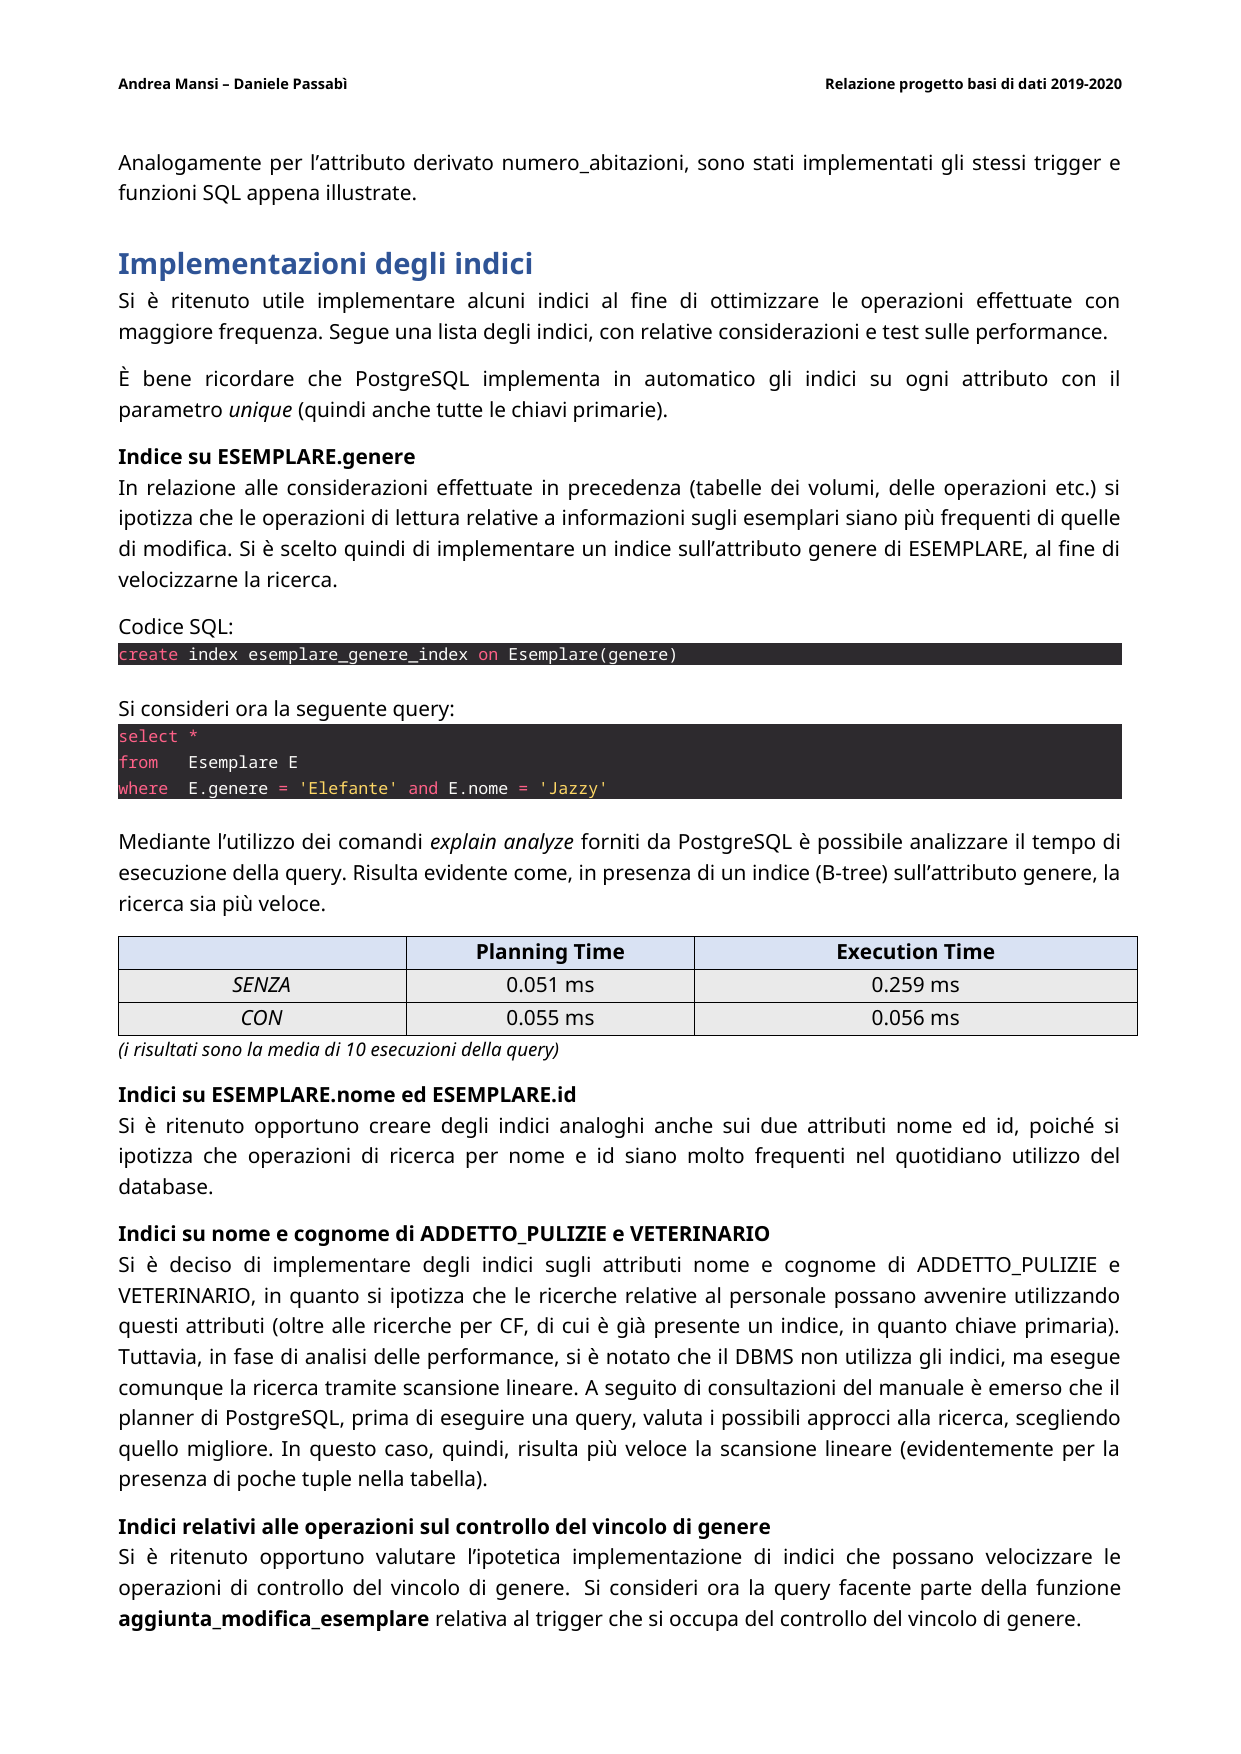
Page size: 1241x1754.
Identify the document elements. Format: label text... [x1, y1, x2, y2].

text Si è deciso di implementare degli indici sugli attributi nome e cognome di ADDETTO_PULIZIE e VETERINARIO, in quanto si ipotizza che le ricerche relative al personale possano avvenire utilizzando questi attributi (oltre alle ricerche per CF, di cui è già presente un indice, in quanto chiave primaria). Tuttavia, in fase di analisi delle performance, si è notato che il DBMS non utilizza gli indici, ma esegue comunque la ricerca tramite scansione lineare. A seguito di consultazioni del manuale è emerso che il planner di PostgreSQL, prima di eseguire una query, valuta i possibili approcci alla ricerca, scegliendo quello migliore. In questo caso, quindi, risulta più veloce la scansione lineare (evidentemente per la presenza di poche tuple nella tabella). [118, 1250, 1122, 1493]
text Indici relativi alle operazioni sul controllo del vincolo di genere [118, 1512, 1122, 1540]
text Codice SQL: [118, 612, 1122, 641]
text Si è ritenuto utile implementare alcuni indici al fine di ottimizzare le operazioni effettuate con maggiore frequenza. Segue una lista degli indici, con relative considerazioni e test sulle performance. [118, 286, 1122, 346]
table_cell CON [119, 1003, 406, 1035]
table_cell 0.056 ms [695, 1003, 1137, 1035]
table_header Execution Time [695, 937, 1137, 969]
text select * [118, 724, 1122, 747]
table_header Planning Time [407, 937, 694, 969]
text Si consideri ora la seguente query: [118, 694, 1122, 722]
text (i risultati sono la media di 10 esecuzioni della query) [118, 1036, 1122, 1062]
subtitle Implementazioni degli indici [118, 244, 1122, 283]
text Mediante l’utilizzo dei comandi explain analyze forniti da PostgreSQL è possibile analizzare il tempo di esecuzione della query. Risulta evidente come, in presenza di un indice (B-tree) sull’attributo genere, la ricerca sia più veloce. [118, 827, 1122, 917]
table_header [119, 937, 406, 969]
text Analogamente per l’attributo derivato numero_abitazioni, sono stati implementati gli stessi trigger e funzioni SQL appena illustrate. [118, 148, 1122, 207]
text Si è ritenuto opportuno valutare l’ipotetica implementazione di indici che possano velocizzare le operazioni di controllo del vincolo di genere. Si consideri ora la query facente parte della funzione aggiunta_modifica_esemplare relativa al trigger che si occupa del controllo del vincolo di genere. [118, 1542, 1122, 1632]
text Indici su ESEMPLARE.nome ed ESEMPLARE.id Si è ritenuto opportuno creare degli indici analoghi anche sui due attributi nome ed id, poiché si ipotizza che operazioni di ricerca per nome e id siano molto frequenti nel quotidiano utilizzo del database. [118, 1080, 1122, 1201]
table_cell SENZA [119, 970, 406, 1002]
text È bene ricordare che PostgreSQL implementa in automatico gli indici su ogni attributo con il parametro unique (quindi anche tutte le chiavi primarie). [118, 364, 1122, 423]
text where E.genere = 'Elefante' and E.nome = 'Jazzy' [118, 776, 1122, 799]
table_cell 0.055 ms [407, 1003, 694, 1035]
text Indice su ESEMPLARE.genere In relazione alle considerazioni effettuate in precedenza (tabelle dei volumi, delle operazioni etc.) si ipotizza che le operazioni di lettura relative a informazioni sugli esemplari siano più frequenti di quelle di modifica. Si è scelto quindi di implementare un indice sull’attributo genere di ESEMPLARE, al fine di velocizzarne la ricerca. [118, 442, 1122, 593]
text from Esemplare E [118, 750, 1122, 773]
text Indici su nome e cognome di ADDETTO_PULIZIE e VETERINARIO [118, 1219, 1122, 1248]
text create index esemplare_genere_index on Esemplare(genere) [118, 643, 1122, 665]
table_cell 0.051 ms [407, 970, 694, 1002]
table_cell 0.259 ms [695, 970, 1137, 1002]
